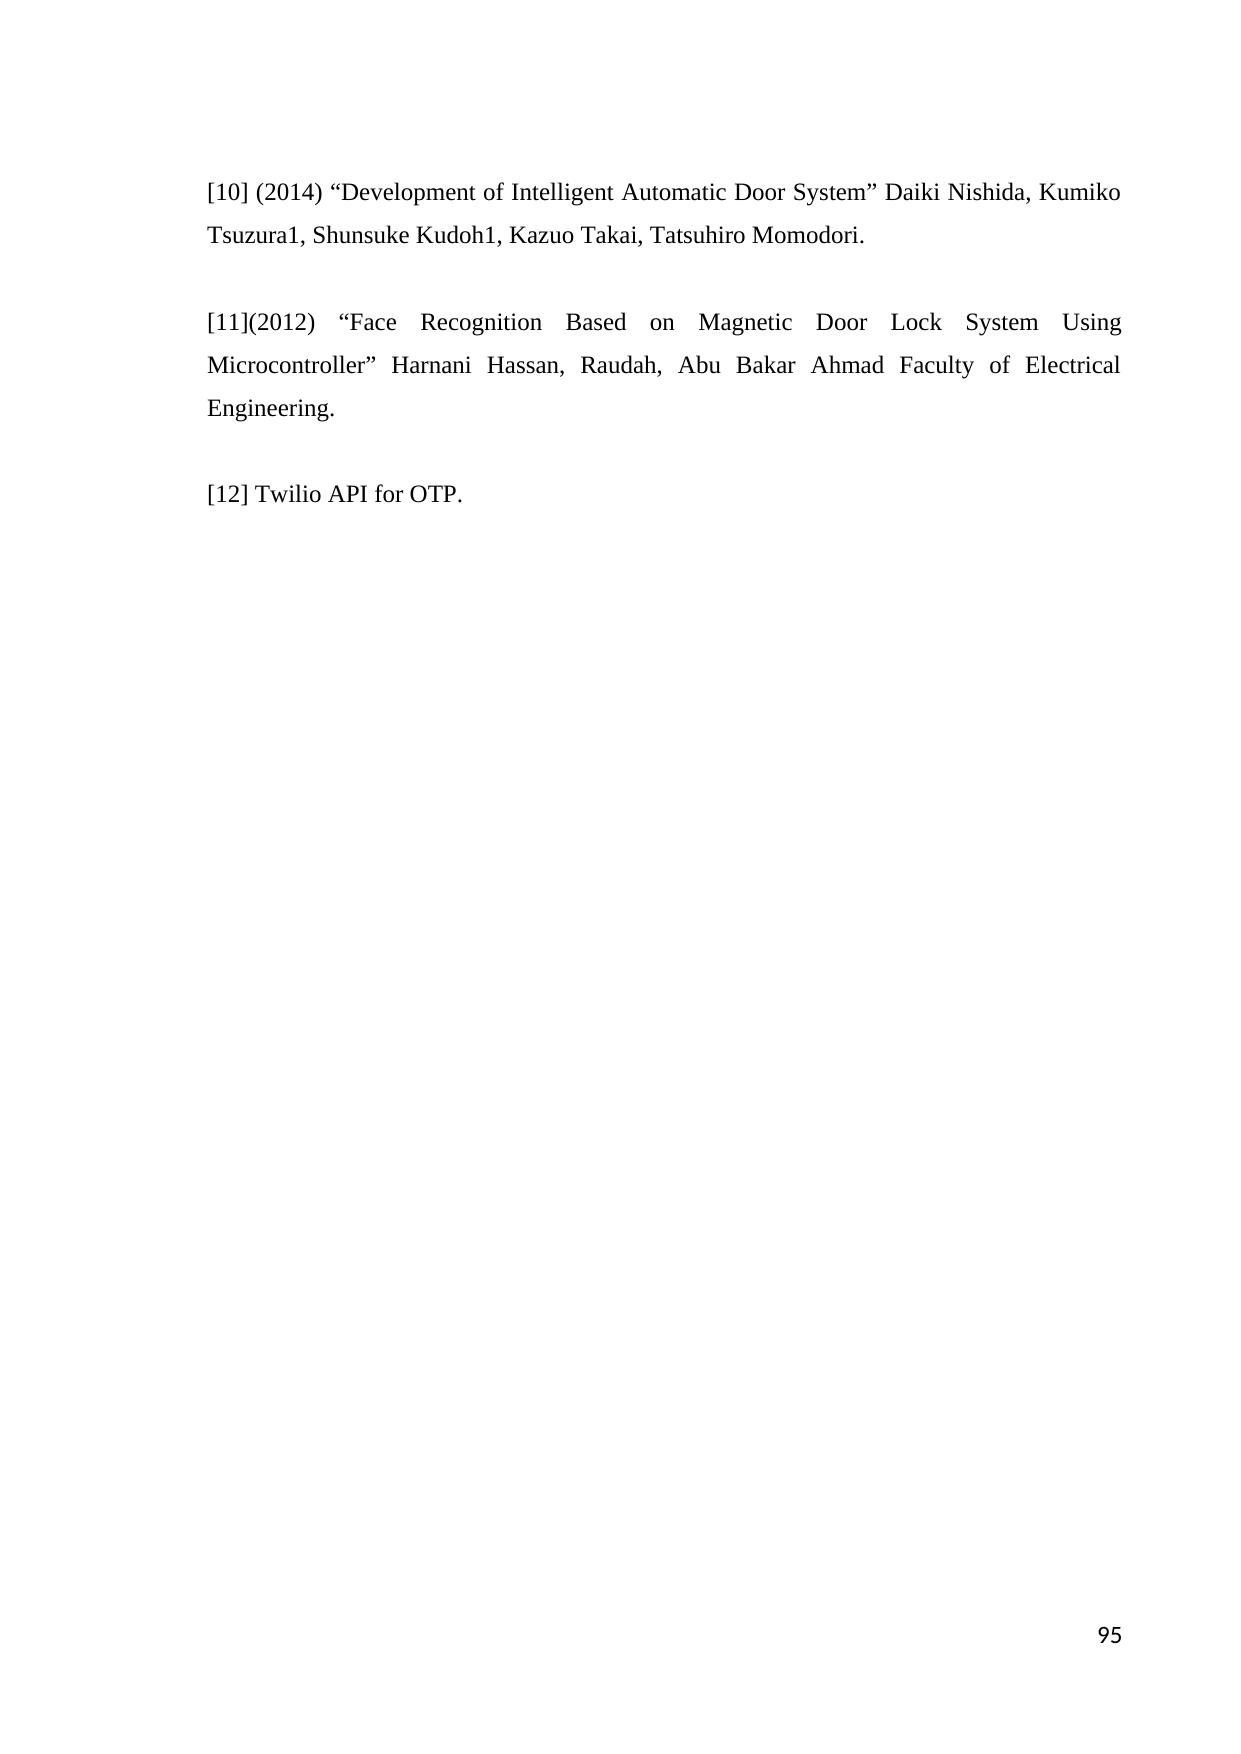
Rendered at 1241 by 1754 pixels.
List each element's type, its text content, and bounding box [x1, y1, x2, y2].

text [12] Twilio API for OTP. [207, 479, 1122, 508]
text [10] (2014) “Development of Intelligent Automatic Door System” Daiki Nishida, Kumiko Tsuzura1, Shunsuke Kudoh1, Kazuo Takai, Tatsuhiro Momodori. [207, 177, 1122, 249]
text [11](2012) “Face Recognition Based on Magnetic Door Lock System Using Microcontroller” Harnani Hassan, Raudah, Abu Bakar Ahmad Faculty of Electrical Engineering. [207, 307, 1122, 422]
